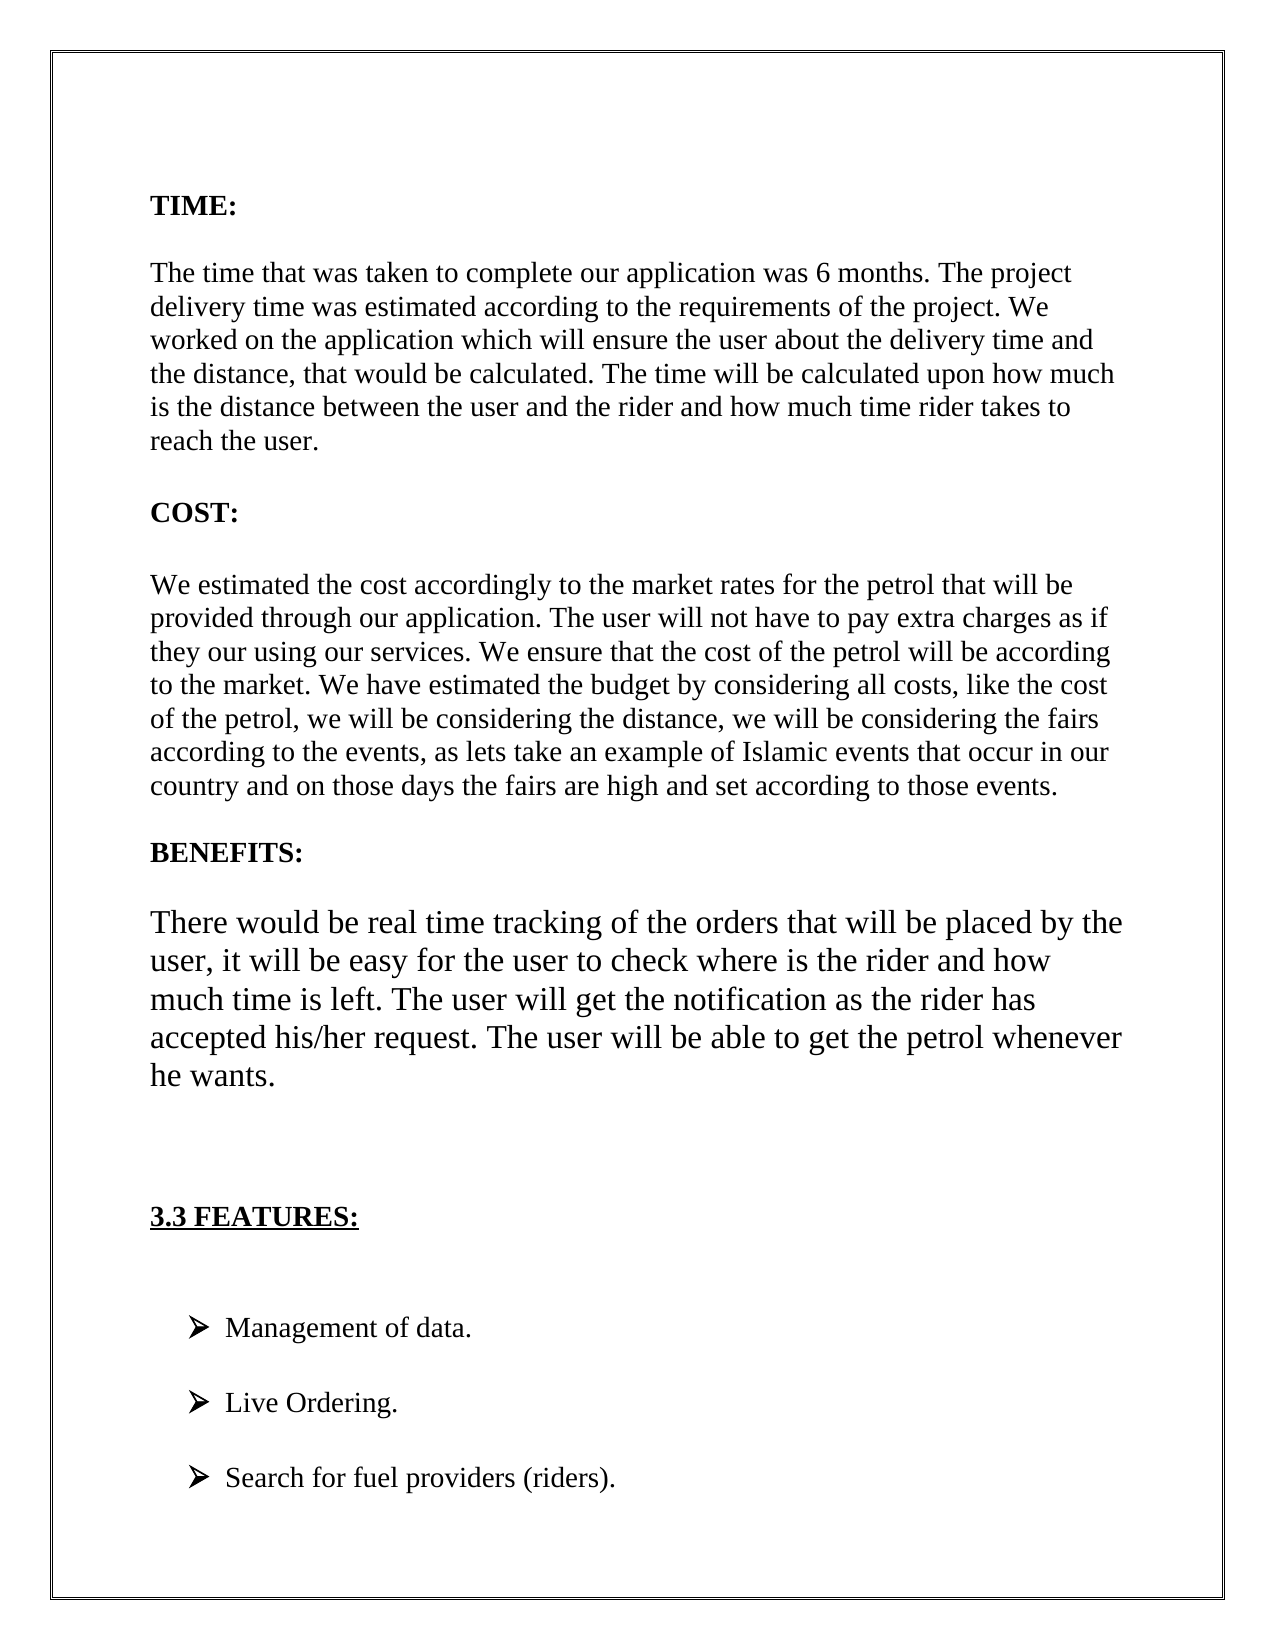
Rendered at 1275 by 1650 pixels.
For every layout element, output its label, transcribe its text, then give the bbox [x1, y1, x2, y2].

text TIME: [150, 188, 1125, 222]
text We estimated the cost accordingly to the market rates for the petrol that will be provided through our application. The user will not have to pay extra charges as if they our using our services. We ensure that the cost of the petrol will be according to the market. We have estimated the budget by considering all costs, like the cost of the petrol, we will be considering the distance, we will be considering the fairs according to the events, as lets take an example of Islamic events that occur in our country and on those days the fairs are high and set according to those events. [150, 567, 1125, 802]
list Management of data. [187, 1310, 1125, 1344]
text BENEFITS: [150, 835, 1125, 869]
text COST: [150, 495, 1125, 528]
text 3.3 FEATURES: [150, 1199, 1125, 1233]
text There would be real time tracking of the orders that will be placed by the user, it will be easy for the user to check where is the rider and how much time is left. The user will get the notification as the rider has accepted his/her request. The user will be able to get the petrol whenever he wants. [150, 902, 1125, 1094]
list Live Ordering. [187, 1385, 1125, 1419]
list Search for fuel providers (riders). [187, 1460, 1125, 1493]
text The time that was taken to complete our application was 6 months. The project delivery time was estimated according to the requirements of the project. We worked on the application which will ensure the user about the delivery time and the distance, that would be calculated. The time will be calculated upon how much is the distance between the user and the rider and how much time rider takes to reach the user. [150, 255, 1125, 457]
